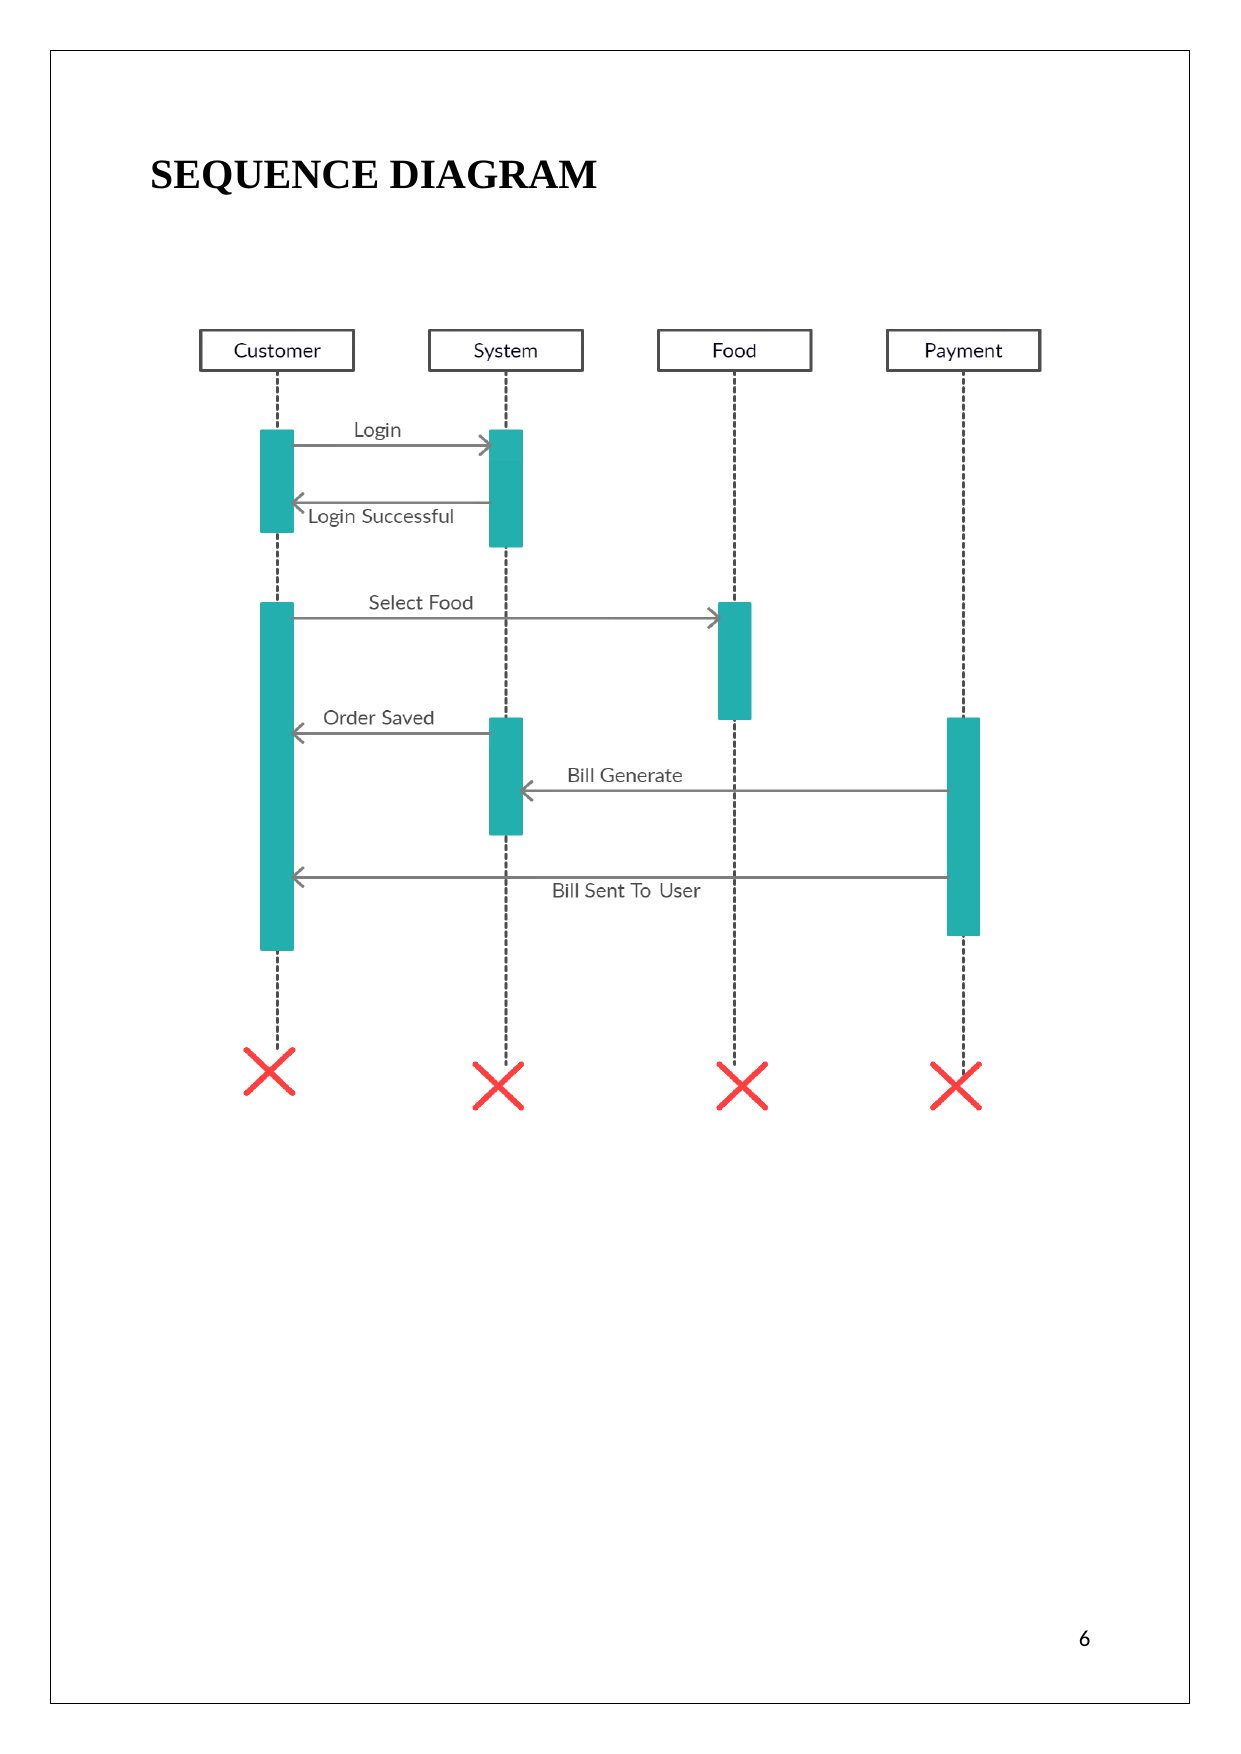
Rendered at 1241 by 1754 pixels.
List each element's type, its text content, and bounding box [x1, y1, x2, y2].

picture [170, 301, 1070, 1136]
text SEQUENCE DIAGRAM [150, 150, 1090, 198]
